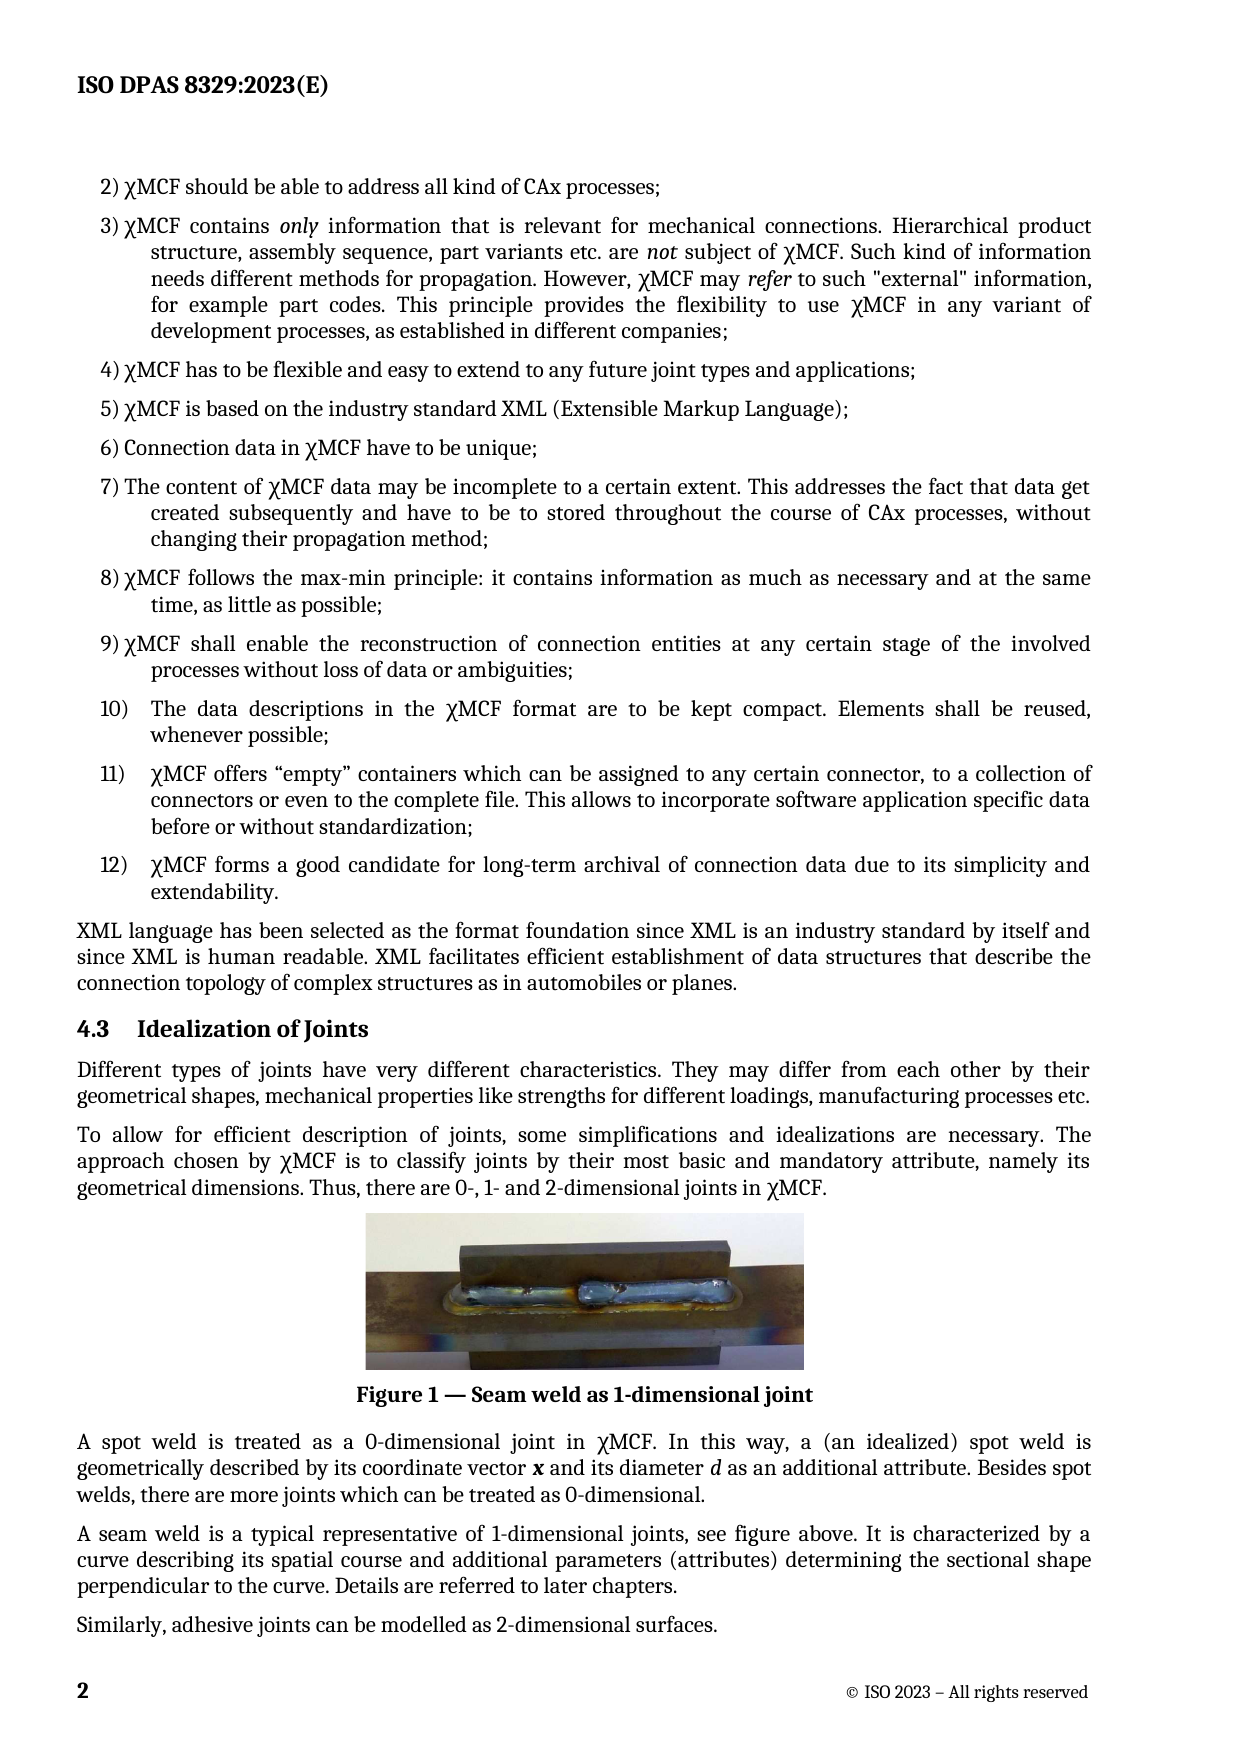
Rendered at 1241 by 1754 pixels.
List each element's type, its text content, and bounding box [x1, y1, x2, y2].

list Connection data in χMCF have to be unique; [100, 435, 1092, 461]
text Different types of joints have very different characteristics. They may differ from each other by their geometrical shapes, mechanical properties like strengths for different loadings, manufacturing processes etc. [77, 1057, 1092, 1109]
picture [365, 1213, 804, 1370]
subtitle Idealization of Joints [77, 1015, 1092, 1044]
text Figure 1 — Seam weld as 1-dimensional joint [77, 1382, 1092, 1408]
list χMCF follows the max-min principle: it contains information as much as necessary and at the same time, as little as possible; [100, 565, 1092, 618]
text A spot weld is treated as a 0-dimensional joint in χMCF. In this way, a (an idealized) spot weld is geometrically described by its coordinate vector x and its diameter d as an additional attribute. Besides spot welds, there are more joints which can be treated as 0-dimensional. [77, 1429, 1092, 1508]
list χMCF contains only information that is relevant for mechanical connections. Hierarchical product structure, assembly sequence, part variants etc. are not subject of χMCF. Such kind of information needs different methods for propagation. However, χMCF may refer to such "external" information, for example part codes. This principle provides the flexibility to use χMCF in any variant of development processes, as established in different companies; [100, 213, 1092, 344]
list χMCF has to be flexible and easy to extend to any future joint types and applications; [100, 357, 1092, 383]
list χMCF shall enable the reconstruction of connection entities at any certain stage of the involved processes without loss of data or ambiguities; [100, 630, 1092, 683]
text To allow for efficient description of joints, some simplifications and idealizations are necessary. The approach chosen by χMCF is to classify joints by their most basic and mandatory attribute, namely its geometrical dimensions. Thus, there are 0-, 1- and 2-dimensional joints in χMCF. [77, 1122, 1092, 1201]
list χMCF offers “empty” containers which can be assigned to any certain connector, to a collection of connectors or even to the complete file. This allows to incorporate software application specific data before or without standardization; [100, 761, 1092, 840]
list The data descriptions in the χMCF format are to be kept compact. Elements shall be reused, whenever possible; [100, 696, 1092, 748]
list The content of χMCF data may be incomplete to a certain extent. This addresses the fact that data get created subsequently and have to be to stored throughout the course of CAx processes, without changing their propagation method; [100, 473, 1092, 553]
list χMCF should be able to address all kind of CAx processes; [100, 174, 1092, 200]
list χMCF forms a good candidate for long-term archival of connection data due to its simplicity and extendability. [100, 852, 1092, 905]
text Similarly, adhesive joints can be modelled as 2-dimensional surfaces. [77, 1612, 1092, 1638]
list χMCF is based on the industry standard XML (Extensible Markup Language); [100, 396, 1092, 422]
text XML language has been selected as the format foundation since XML is an industry standard by itself and since XML is human readable. XML facilitates efficient establishment of data structures that describe the connection topology of complex structures as in automobiles or planes. [77, 917, 1092, 997]
text A seam weld is a typical representative of 1-dimensional joints, see figure above. It is characterized by a curve describing its spatial course and additional parameters (attributes) determining the sectional shape perpendicular to the curve. Details are referred to later chapters. [77, 1520, 1092, 1599]
